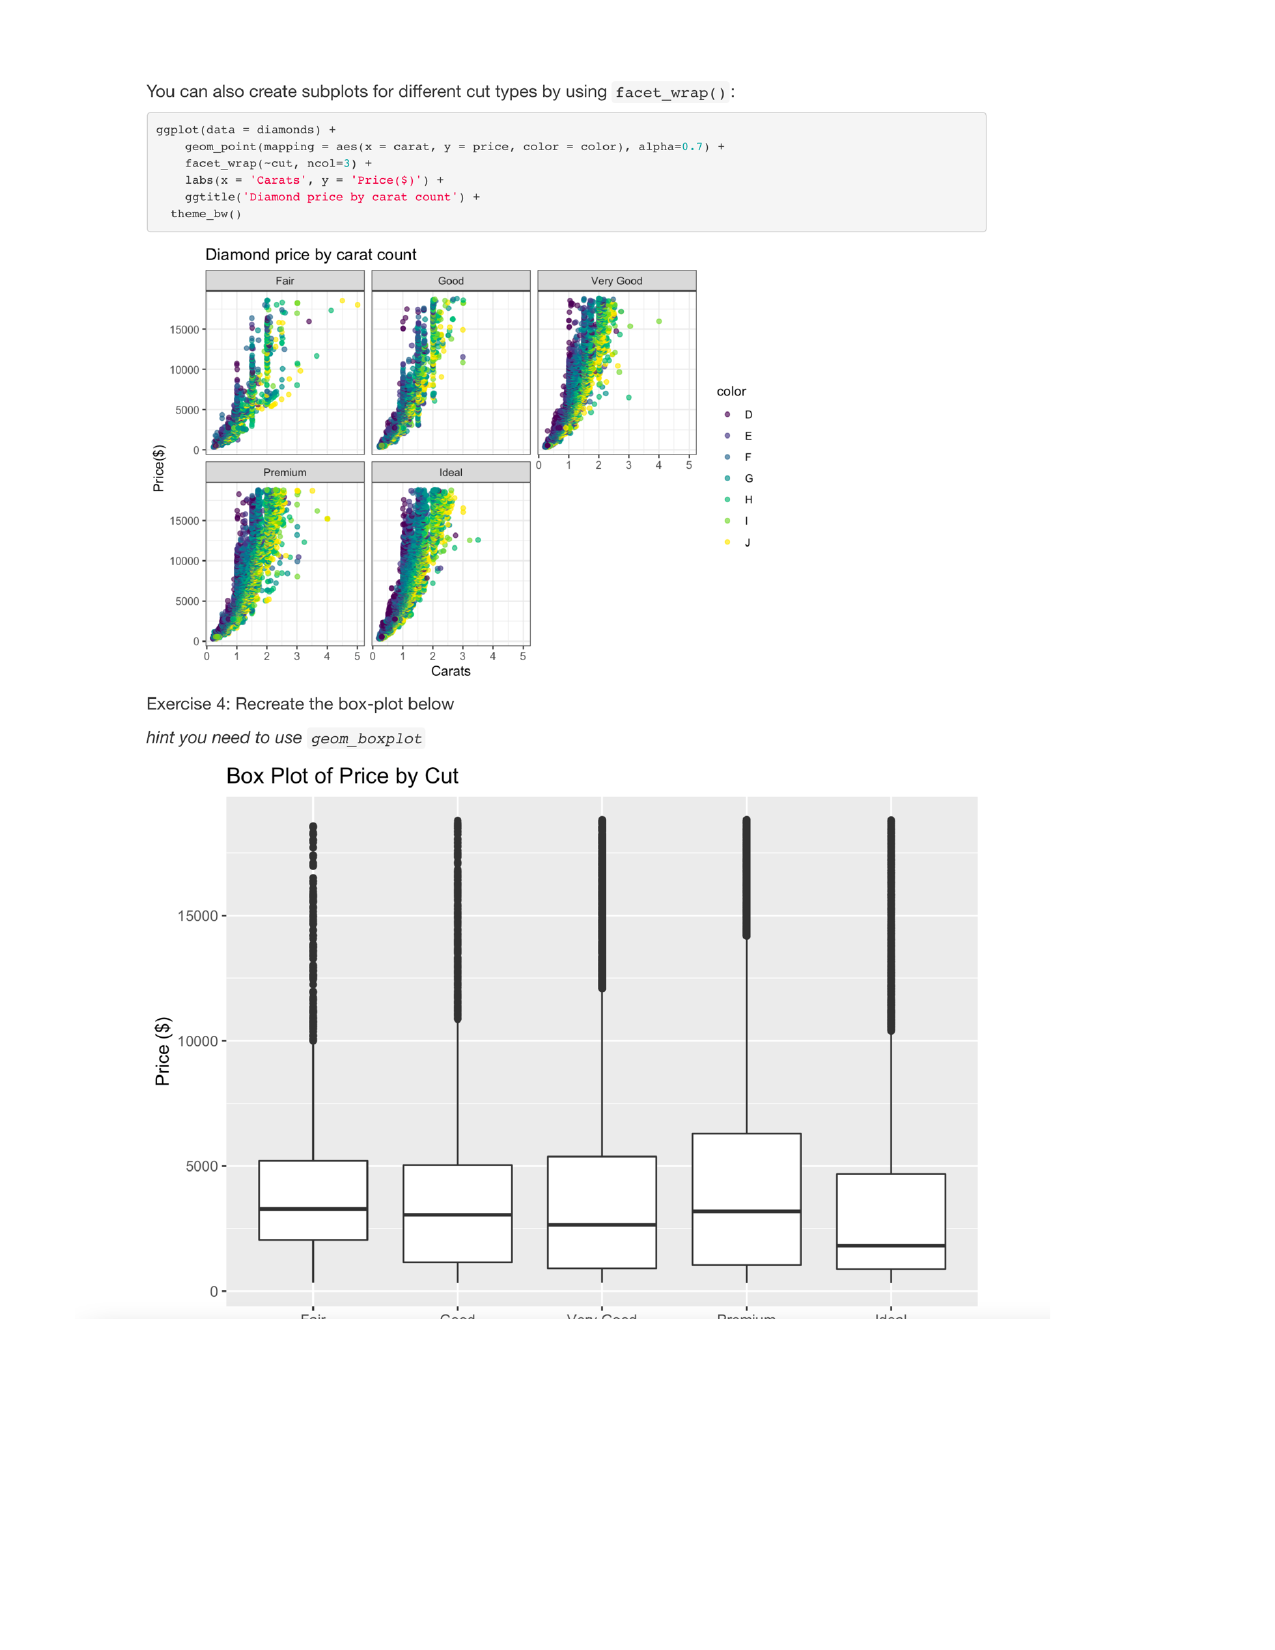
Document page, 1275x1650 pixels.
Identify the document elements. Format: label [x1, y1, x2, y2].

picture [75, 75, 1050, 1319]
